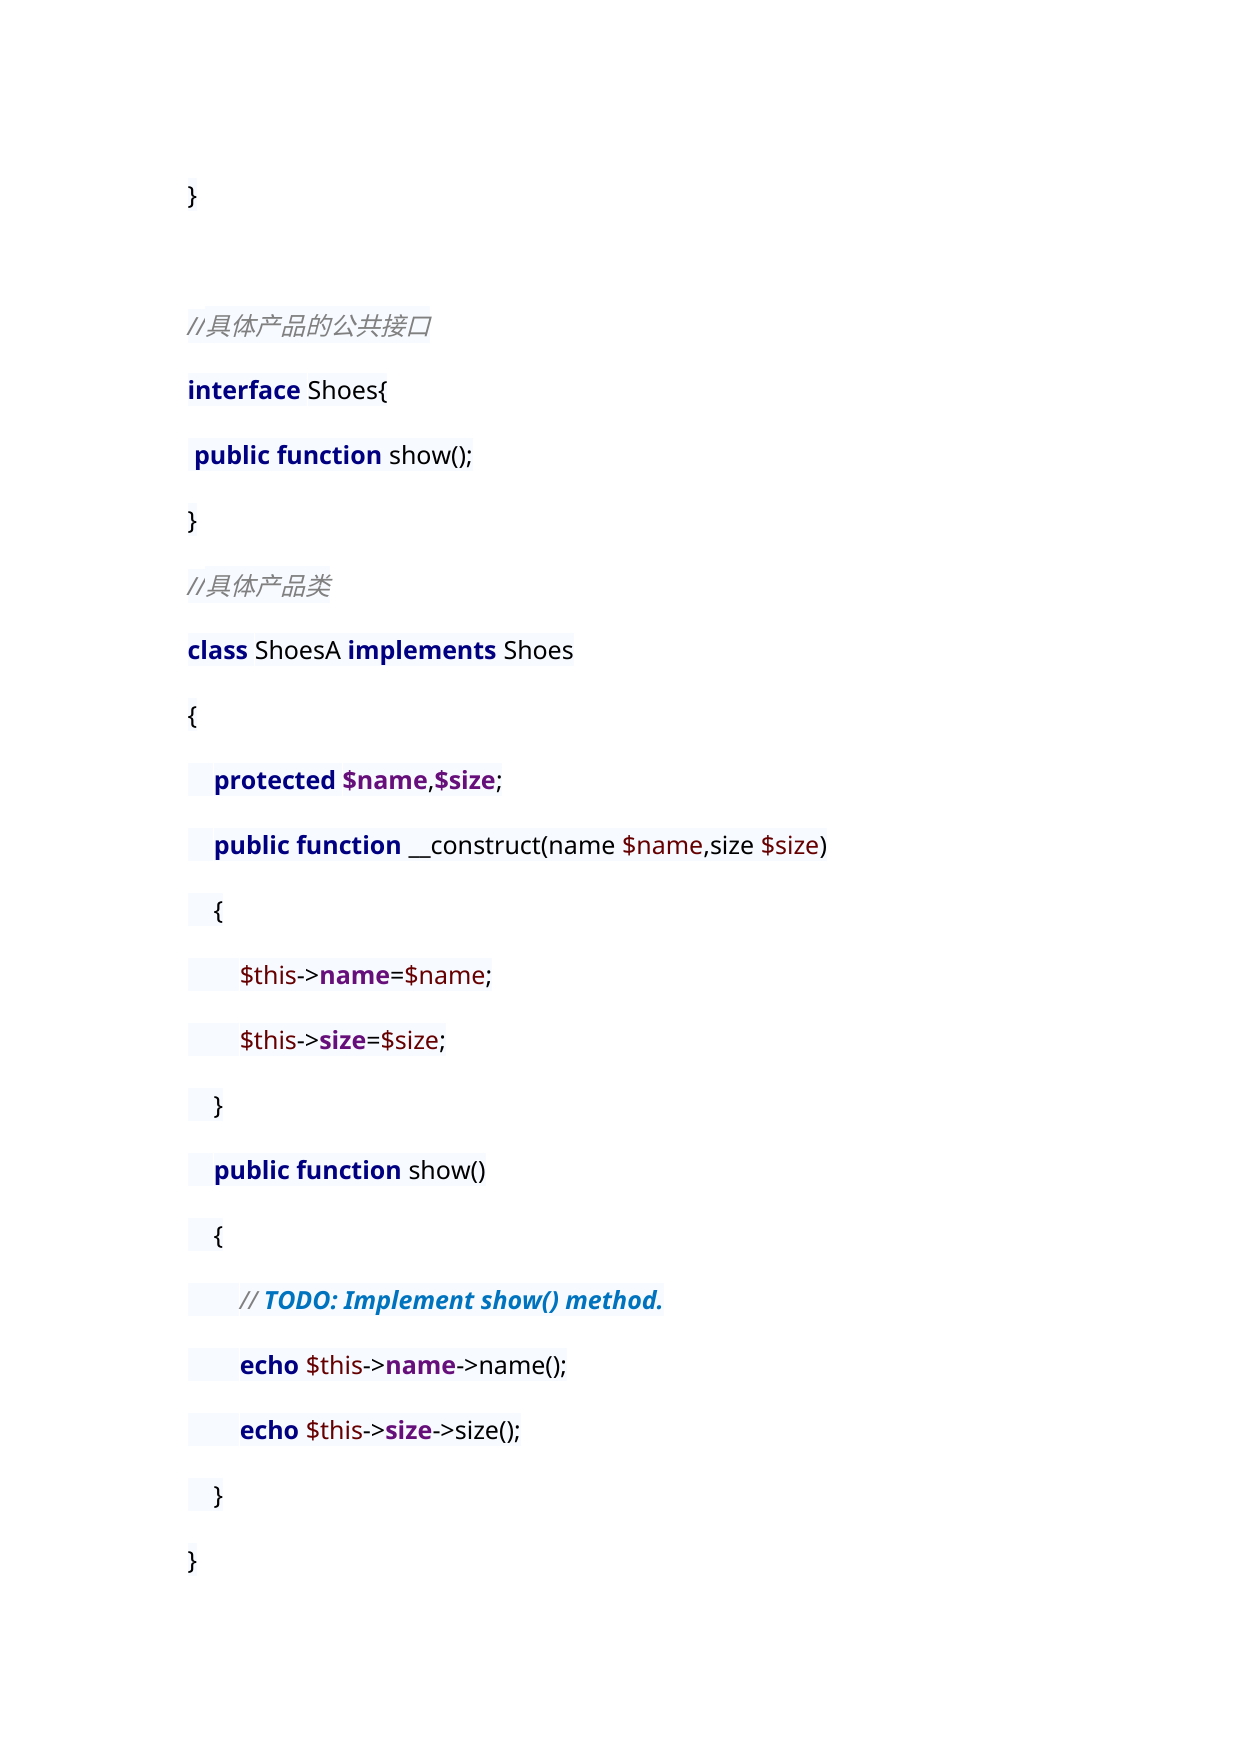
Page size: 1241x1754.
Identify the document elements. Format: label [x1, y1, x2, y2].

text [187, 162, 1053, 1592]
